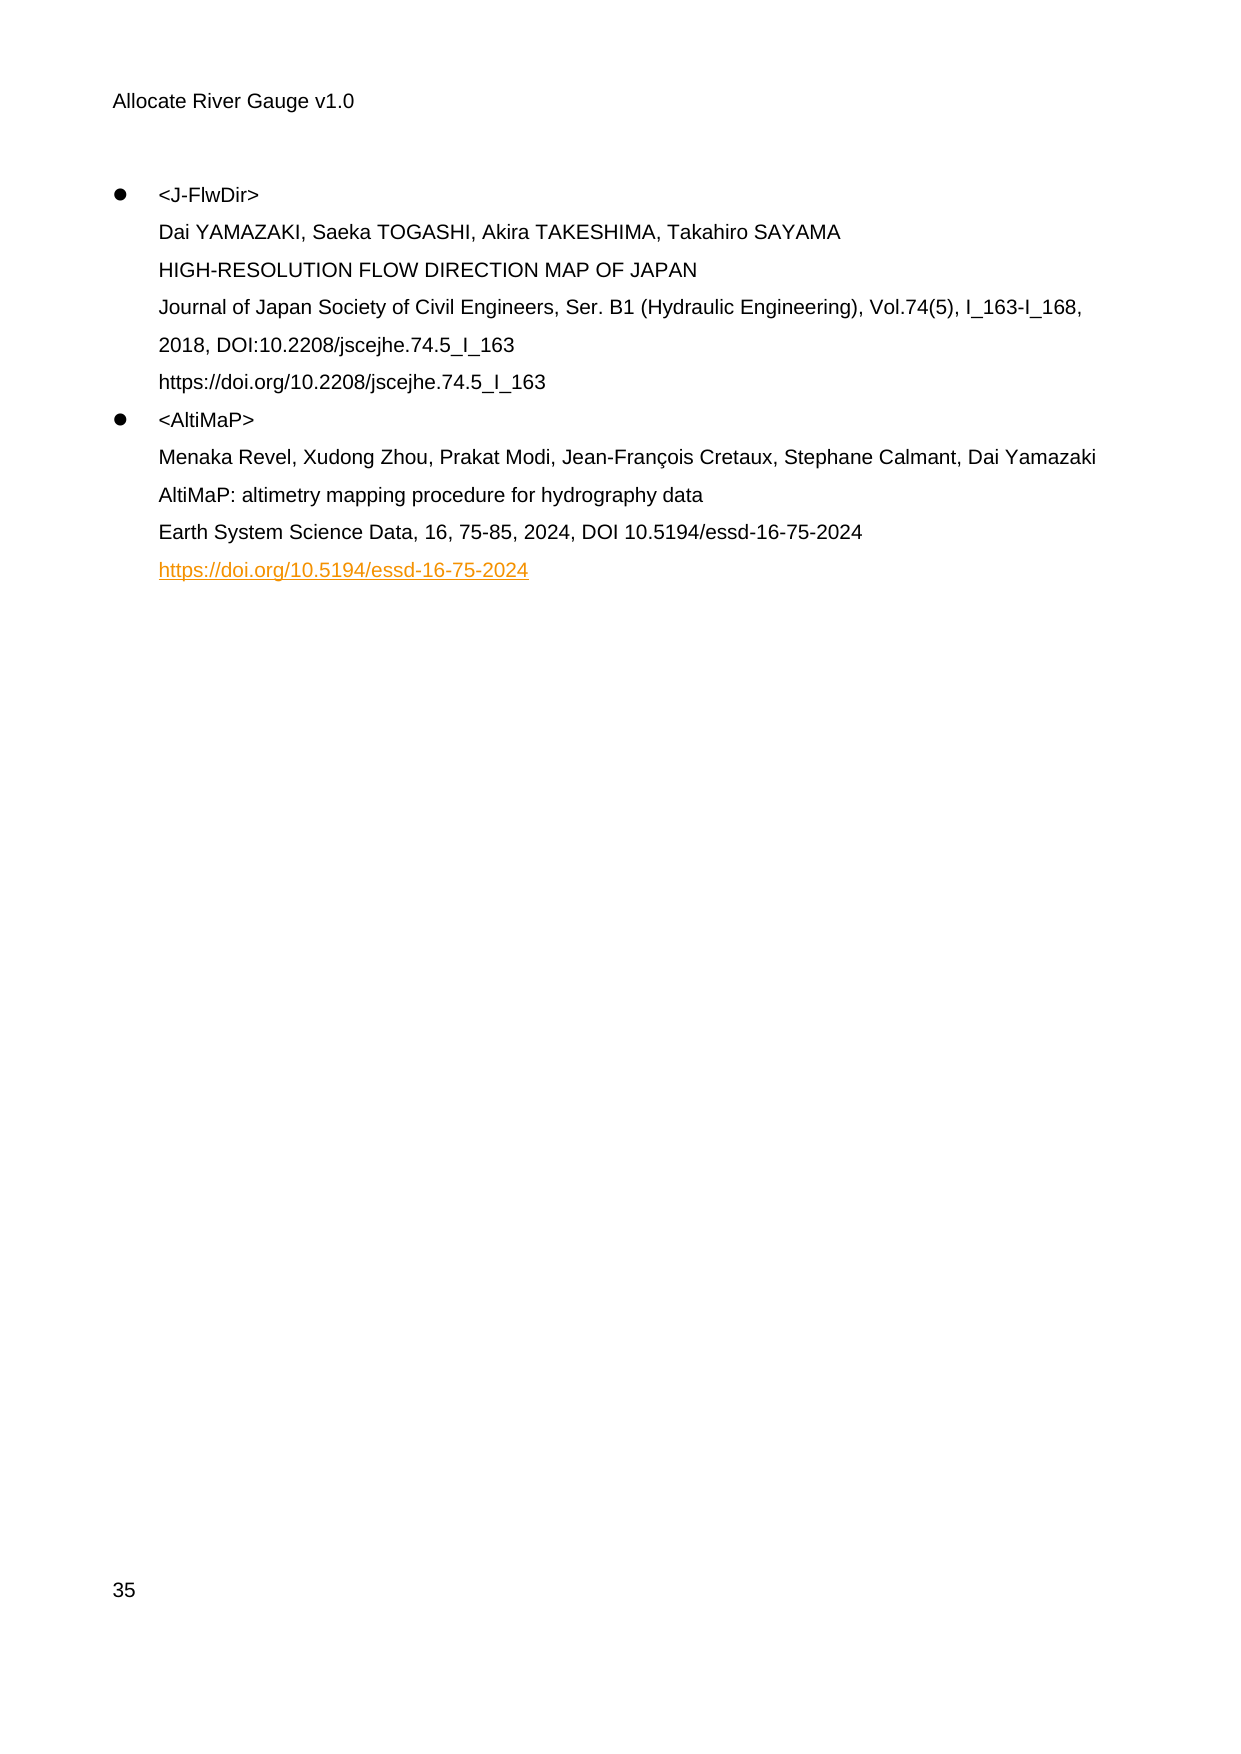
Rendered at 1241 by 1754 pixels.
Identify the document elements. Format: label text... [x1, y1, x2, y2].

list <AltiMaP> Menaka Revel, Xudong Zhou, Prakat Modi, Jean-François Cretaux, Stephane Calmant, Dai Yamazaki AltiMaP: altimetry mapping procedure for hydrography data Earth System Science Data, 16, 75-85, 2024, DOI 10.5194/essd-16-75-2024 https://doi.org/10.5194/essd-16-75-2024 [112, 401, 1128, 588]
list <J-FlwDir> Dai YAMAZAKI, Saeka TOGASHI, Akira TAKESHIMA, Takahiro SAYAMA HIGH-RESOLUTION FLOW DIRECTION MAP OF JAPAN Journal of Japan Society of Civil Engineers, Ser. B1 (Hydraulic Engineering), Vol.74(5), I_163-I_168, 2018, DOI:10.2208/jscejhe.74.5_I_163 https://doi.org/10.2208/jscejhe.74.5_I_163 [112, 176, 1128, 401]
